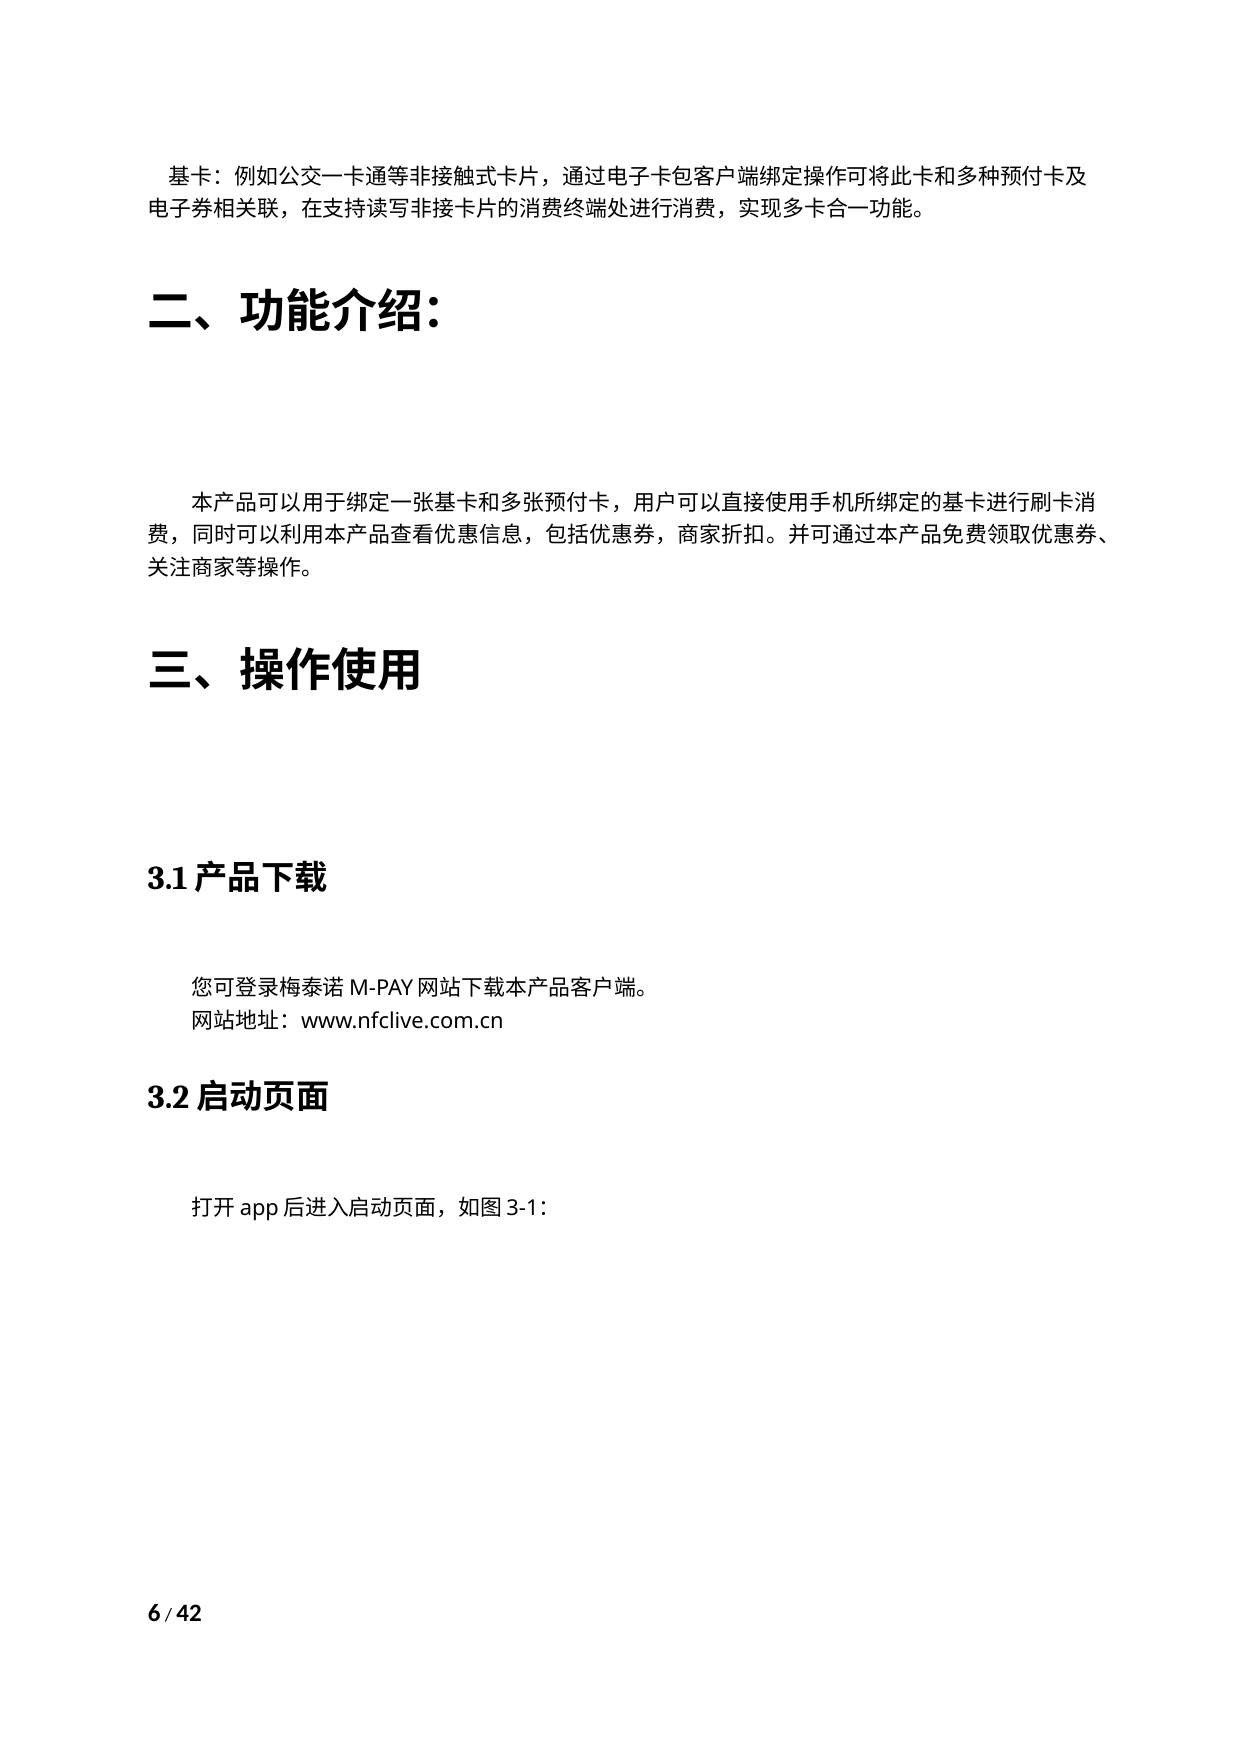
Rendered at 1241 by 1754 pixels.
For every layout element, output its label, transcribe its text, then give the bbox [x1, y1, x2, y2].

text 您可登录梅泰诺M-PAY网站下载本产品客户端。 [148, 970, 1092, 1002]
subtitle 三、操作使用 [148, 617, 1092, 715]
subtitle 3.1产品下载 [148, 843, 1092, 908]
subtitle 3.2启动页面 [148, 1062, 1092, 1127]
text 网站地址：www.nfclive.com.cn [148, 1002, 1092, 1035]
subtitle 二、功能介绍： [148, 259, 1092, 356]
text 打开app后进入启动页面，如图3-1： [148, 1189, 1092, 1222]
text 基卡：例如公交一卡通等非接触式卡片，通过电子卡包客户端绑定操作可将此卡和多种预付卡及电子券相关联，在支持读写非接卡片的消费终端处进行消费，实现多卡合一功能。 [148, 158, 1092, 223]
text 本产品可以用于绑定一张基卡和多张预付卡，用户可以直接使用手机所绑定的基卡进行刷卡消费，同时可以利用本产品查看优惠信息，包括优惠券，商家折扣。并可通过本产品免费领取优惠券、关注商家等操作。 [148, 484, 1098, 582]
